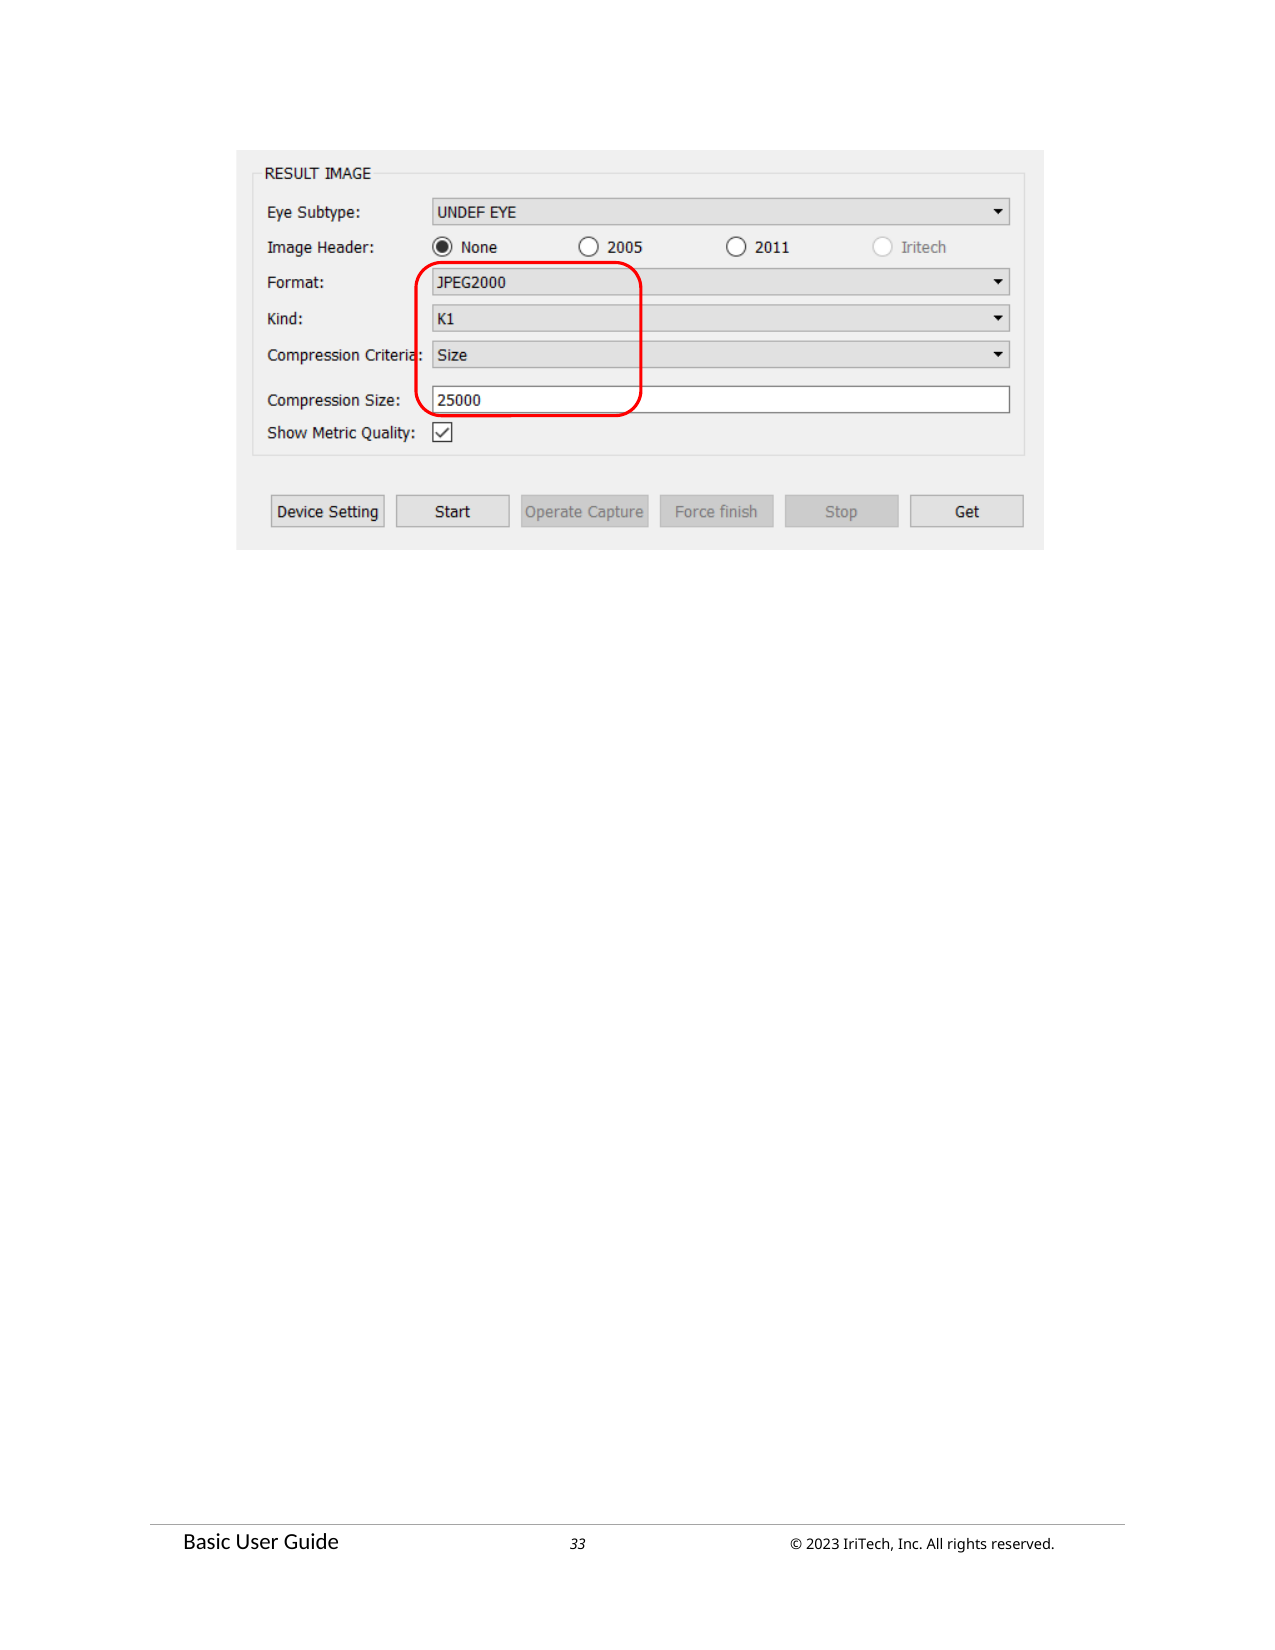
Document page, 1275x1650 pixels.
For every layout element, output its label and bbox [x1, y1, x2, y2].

picture [236, 150, 1044, 550]
